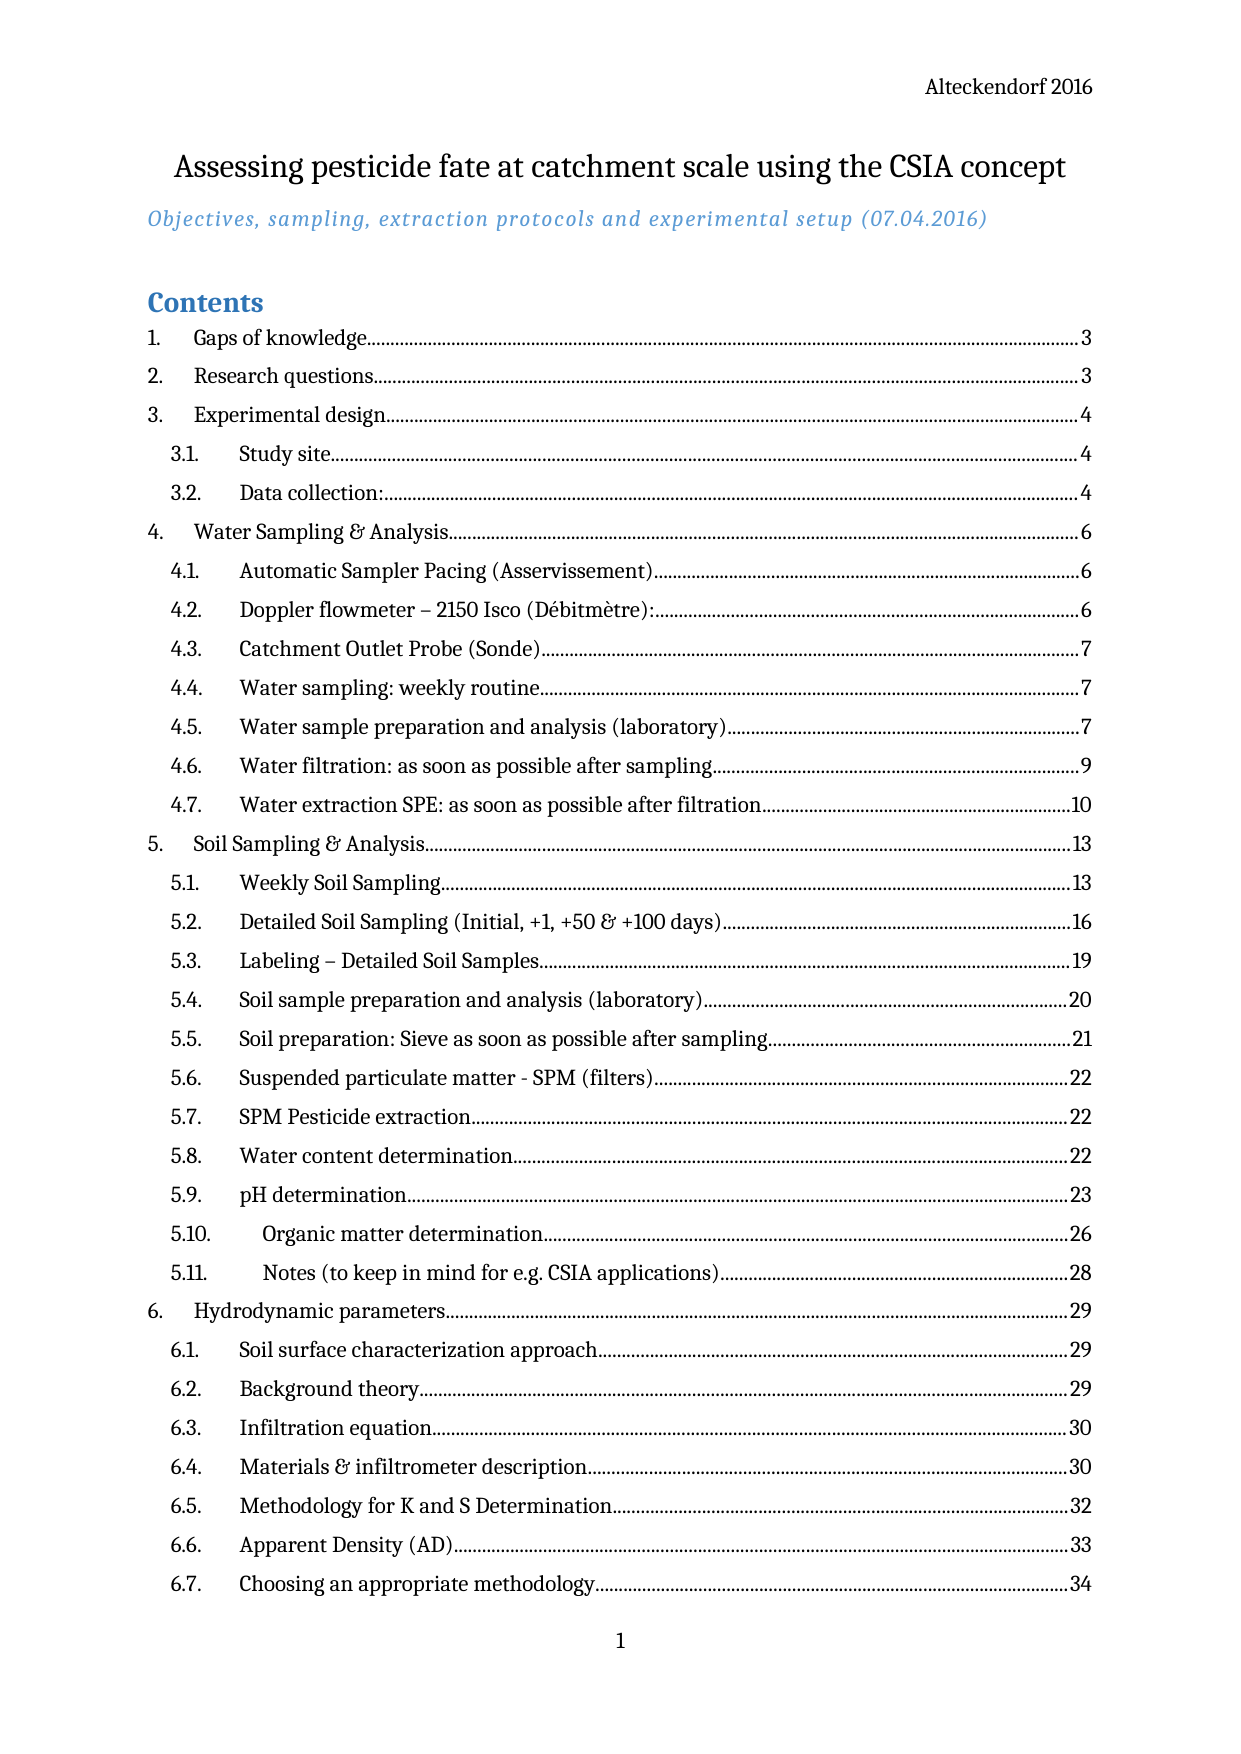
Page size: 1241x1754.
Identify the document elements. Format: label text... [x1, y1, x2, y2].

subtitle Objectives, sampling, extraction protocols and experimental setup (07.04.2016) [148, 206, 1093, 232]
text Assessing pesticide fate at catchment scale using the CSIA concept [148, 148, 1093, 186]
